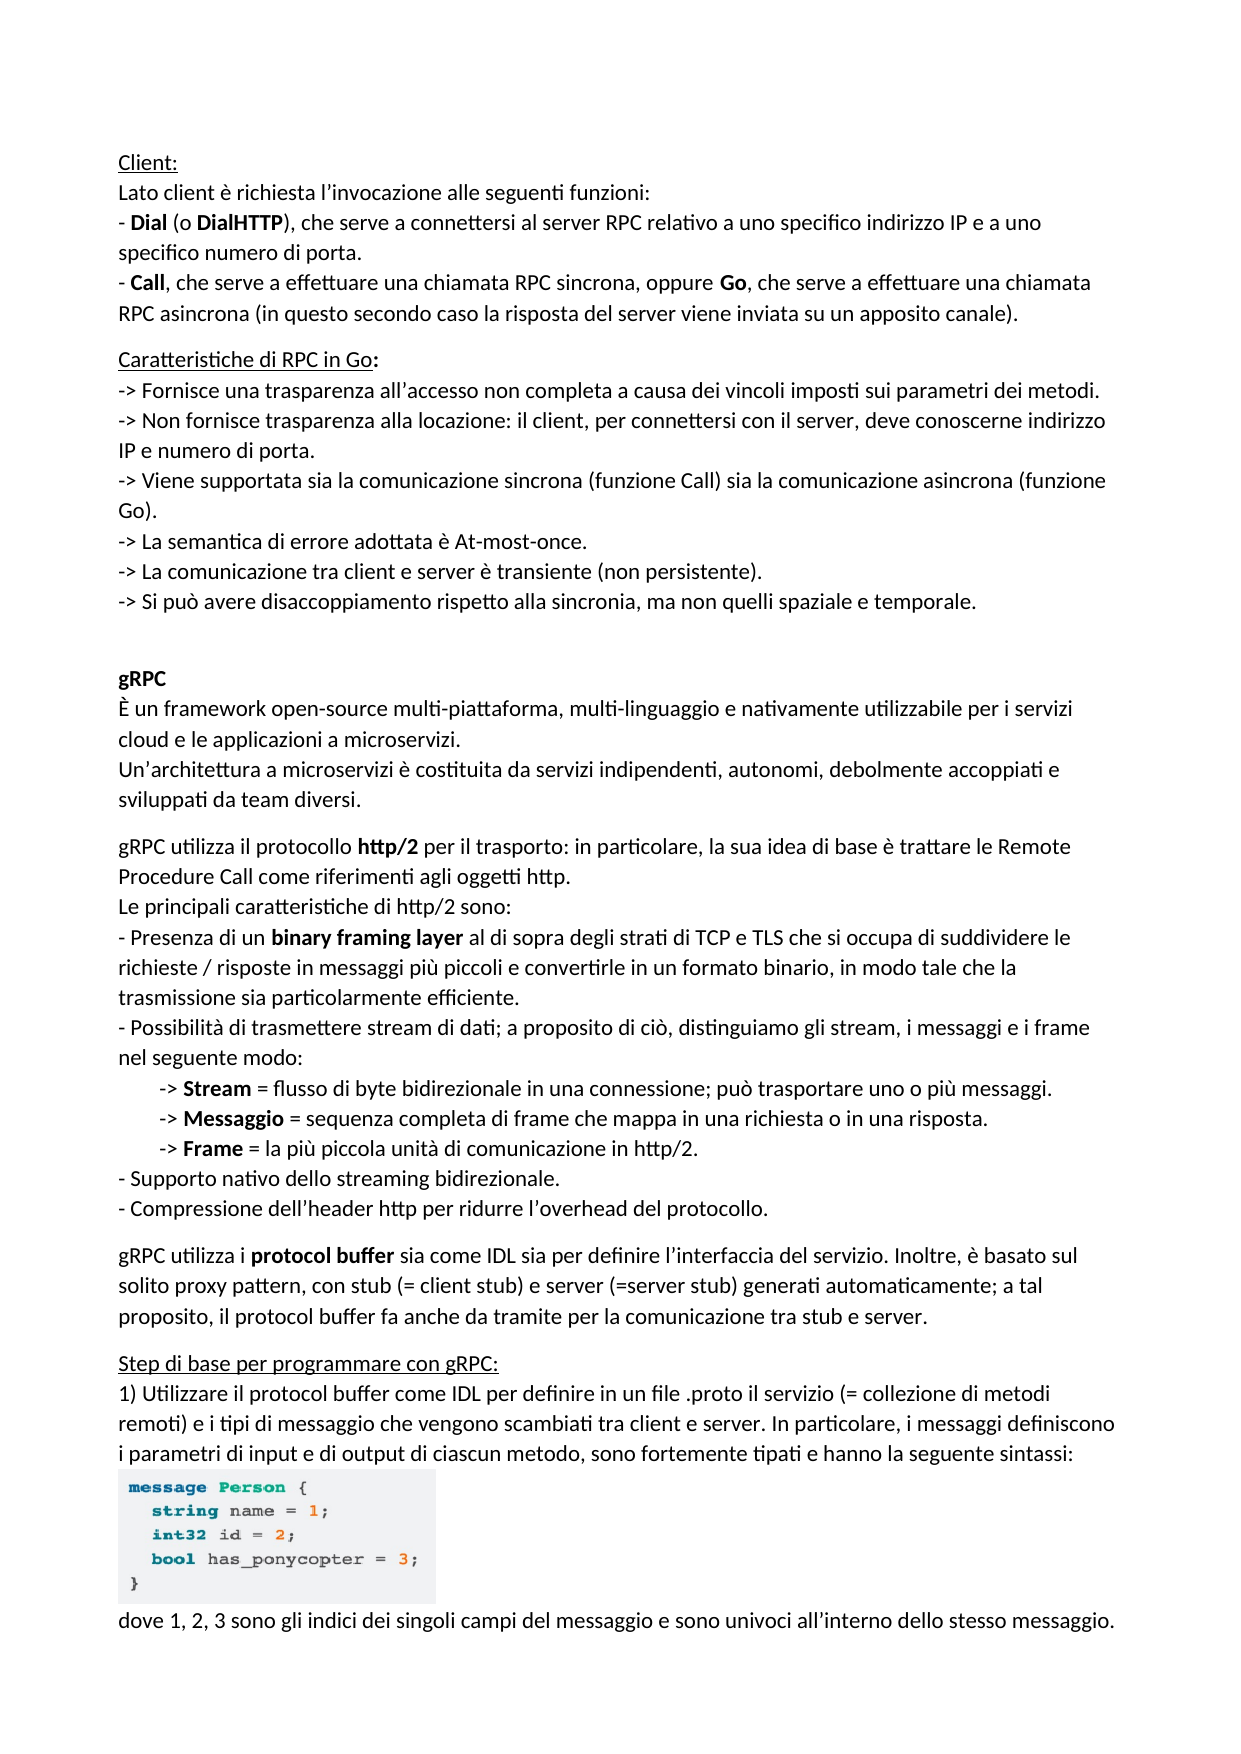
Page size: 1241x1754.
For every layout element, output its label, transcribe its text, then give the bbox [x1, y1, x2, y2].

text gRPC utilizza i protocol buffer sia come IDL sia per definire l’interfaccia del servizio. Inoltre, è basato sul solito proxy pattern, con stub (= client stub) e server (=server stub) generati automaticamente; a tal proposito, il protocol buffer fa anche da tramite per la comunicazione tra stub e server. [118, 1241, 1122, 1330]
text gRPC utilizza il protocollo http/2 per il trasporto: in particolare, la sua idea di base è trattare le Remote Procedure Call come riferimenti agli oggetti http. Le principali caratteristiche di http/2 sono: - Presenza di un binary framing layer al di sopra degli strati di TCP e TLS che si occupa di suddividere le richieste / risposte in messaggi più piccoli e convertirle in un formato binario, in modo tale che la trasmissione sia particolarmente efficiente. - Possibilità di trasmettere stream di dati; a proposito di ciò, distinguiamo gli stream, i messaggi e i frame nel seguente modo: -> Stream = flusso di byte bidirezionale in una connessione; può trasportare uno o più messaggi. -> Messaggio = sequenza completa di frame che mappa in una richiesta o in una risposta. -> Frame = la più piccola unità di comunicazione in http/2. - Supporto nativo dello streaming bidirezionale. - Compressione dell’header http per ridurre l’overhead del protocollo. [118, 832, 1122, 1222]
picture [118, 1469, 436, 1604]
text Client: Lato client è richiesta l’invocazione alle seguenti funzioni: - Dial (o DialHTTP), che serve a connettersi al server RPC relativo a uno specifico indirizzo IP e a uno specifico numero di porta. - Call, che serve a effettuare una chiamata RPC sincrona, oppure Go, che serve a effettuare una chiamata RPC asincrona (in questo secondo caso la risposta del server viene inviata su un apposito canale). [118, 148, 1122, 327]
text gRPC È un framework open-source multi-piattaforma, multi-linguaggio e nativamente utilizzabile per i servizi cloud e le applicazioni a microservizi. Un’architettura a microservizi è costituita da servizi indipendenti, autonomi, debolmente accoppiati e sviluppati da team diversi. [118, 634, 1122, 813]
text Caratteristiche di RPC in Go: -> Fornisce una trasparenza all’accesso non completa a causa dei vincoli imposti sui parametri dei metodi. -> Non fornisce trasparenza alla locazione: il client, per connettersi con il server, deve conoscerne indirizzo IP e numero di porta. -> Viene supportata sia la comunicazione sincrona (funzione Call) sia la comunicazione asincrona (funzione Go). -> La semantica di errore adottata è At-most-once. -> La comunicazione tra client e server è transiente (non persistente). -> Si può avere disaccoppiamento rispetto alla sincronia, ma non quelli spaziale e temporale. [118, 346, 1122, 615]
text Step di base per programmare con gRPC: 1) Utilizzare il protocol buffer come IDL per definire in un file .proto il servizio (= collezione di metodi remoti) e i tipi di messaggio che vengono scambiati tra client e server. In particolare, i messaggi definiscono i parametri di input e di output di ciascun metodo, sono fortemente tipati e hanno la seguente sintassi: dove 1, 2, 3 sono gli indici dei singoli campi del messaggio e sono univoci all’interno dello stesso messaggio. [118, 1349, 1122, 1634]
